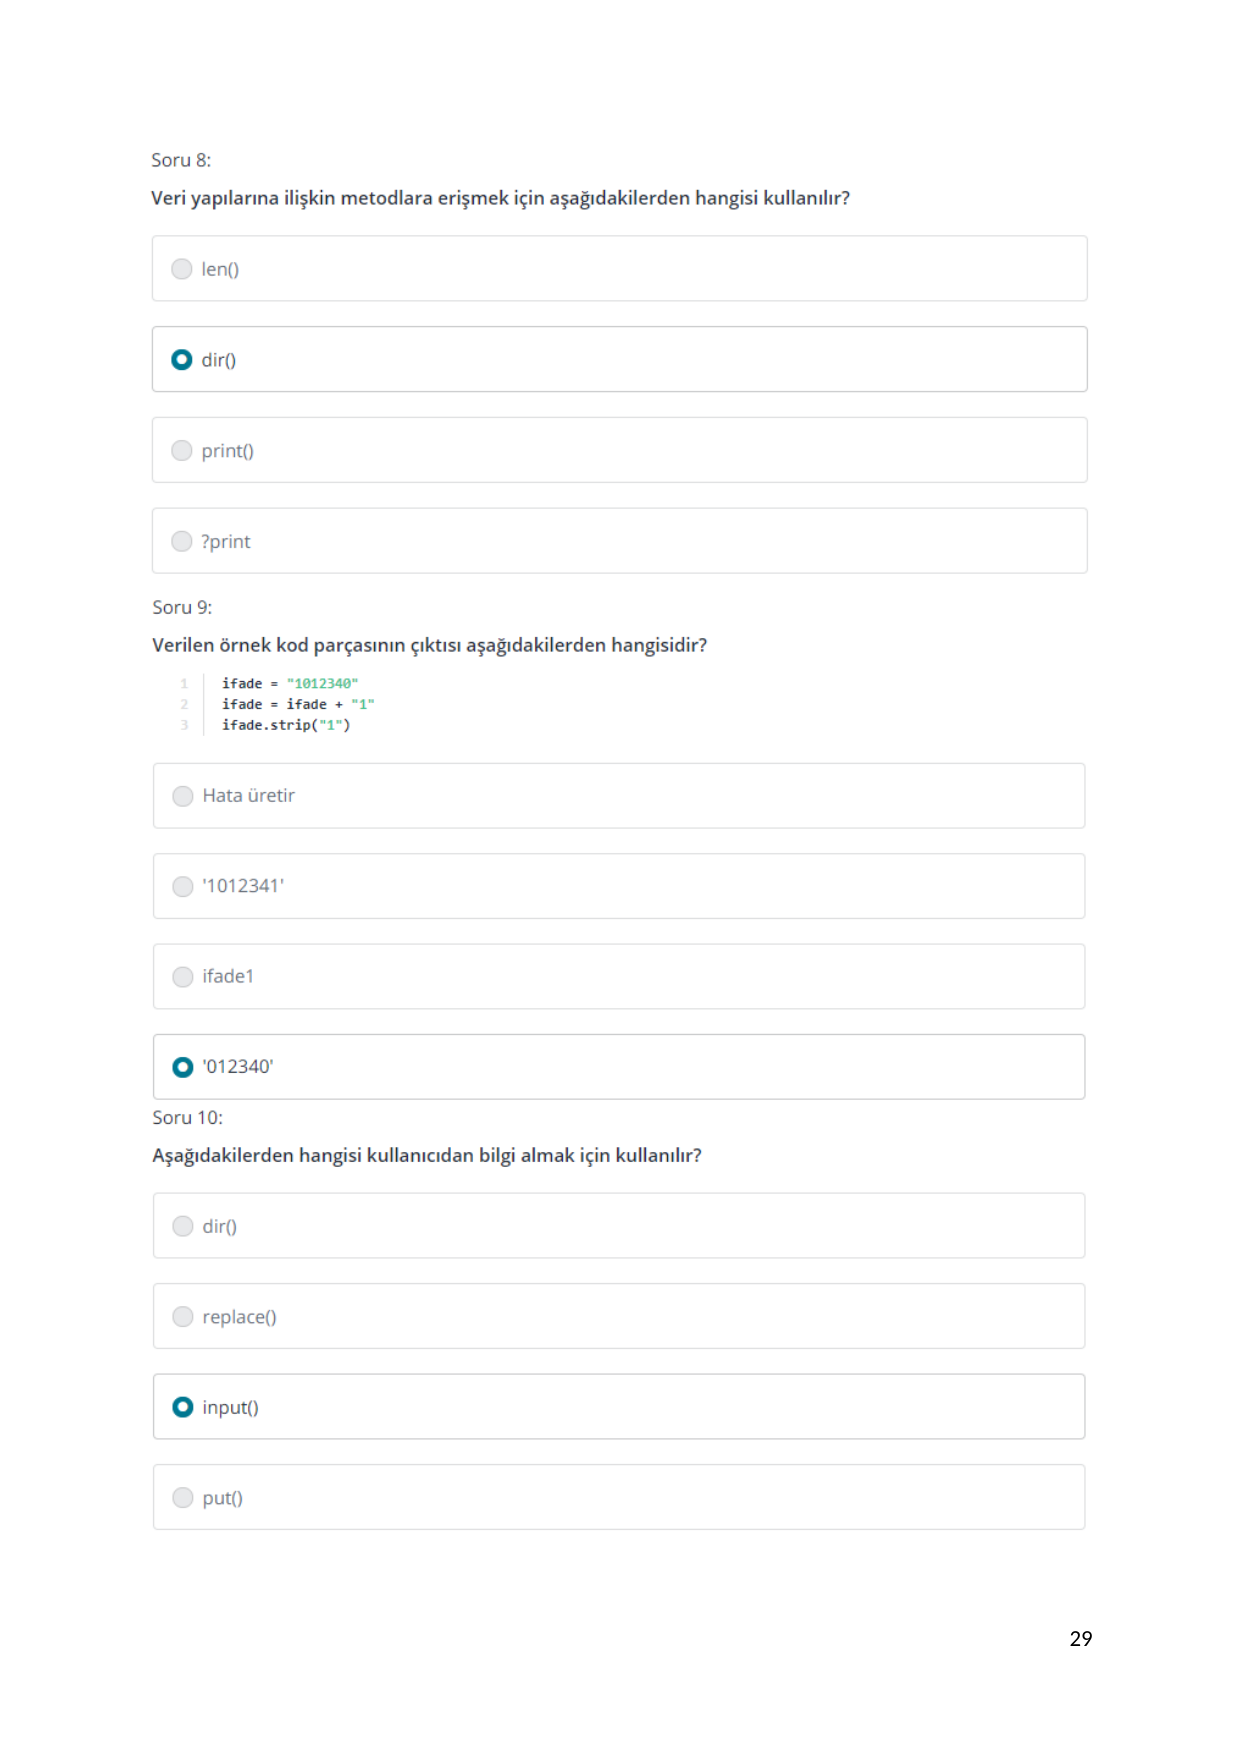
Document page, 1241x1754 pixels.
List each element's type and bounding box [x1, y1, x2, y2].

picture [147, 147, 1093, 580]
picture [147, 1107, 1093, 1535]
picture [147, 598, 1093, 1106]
